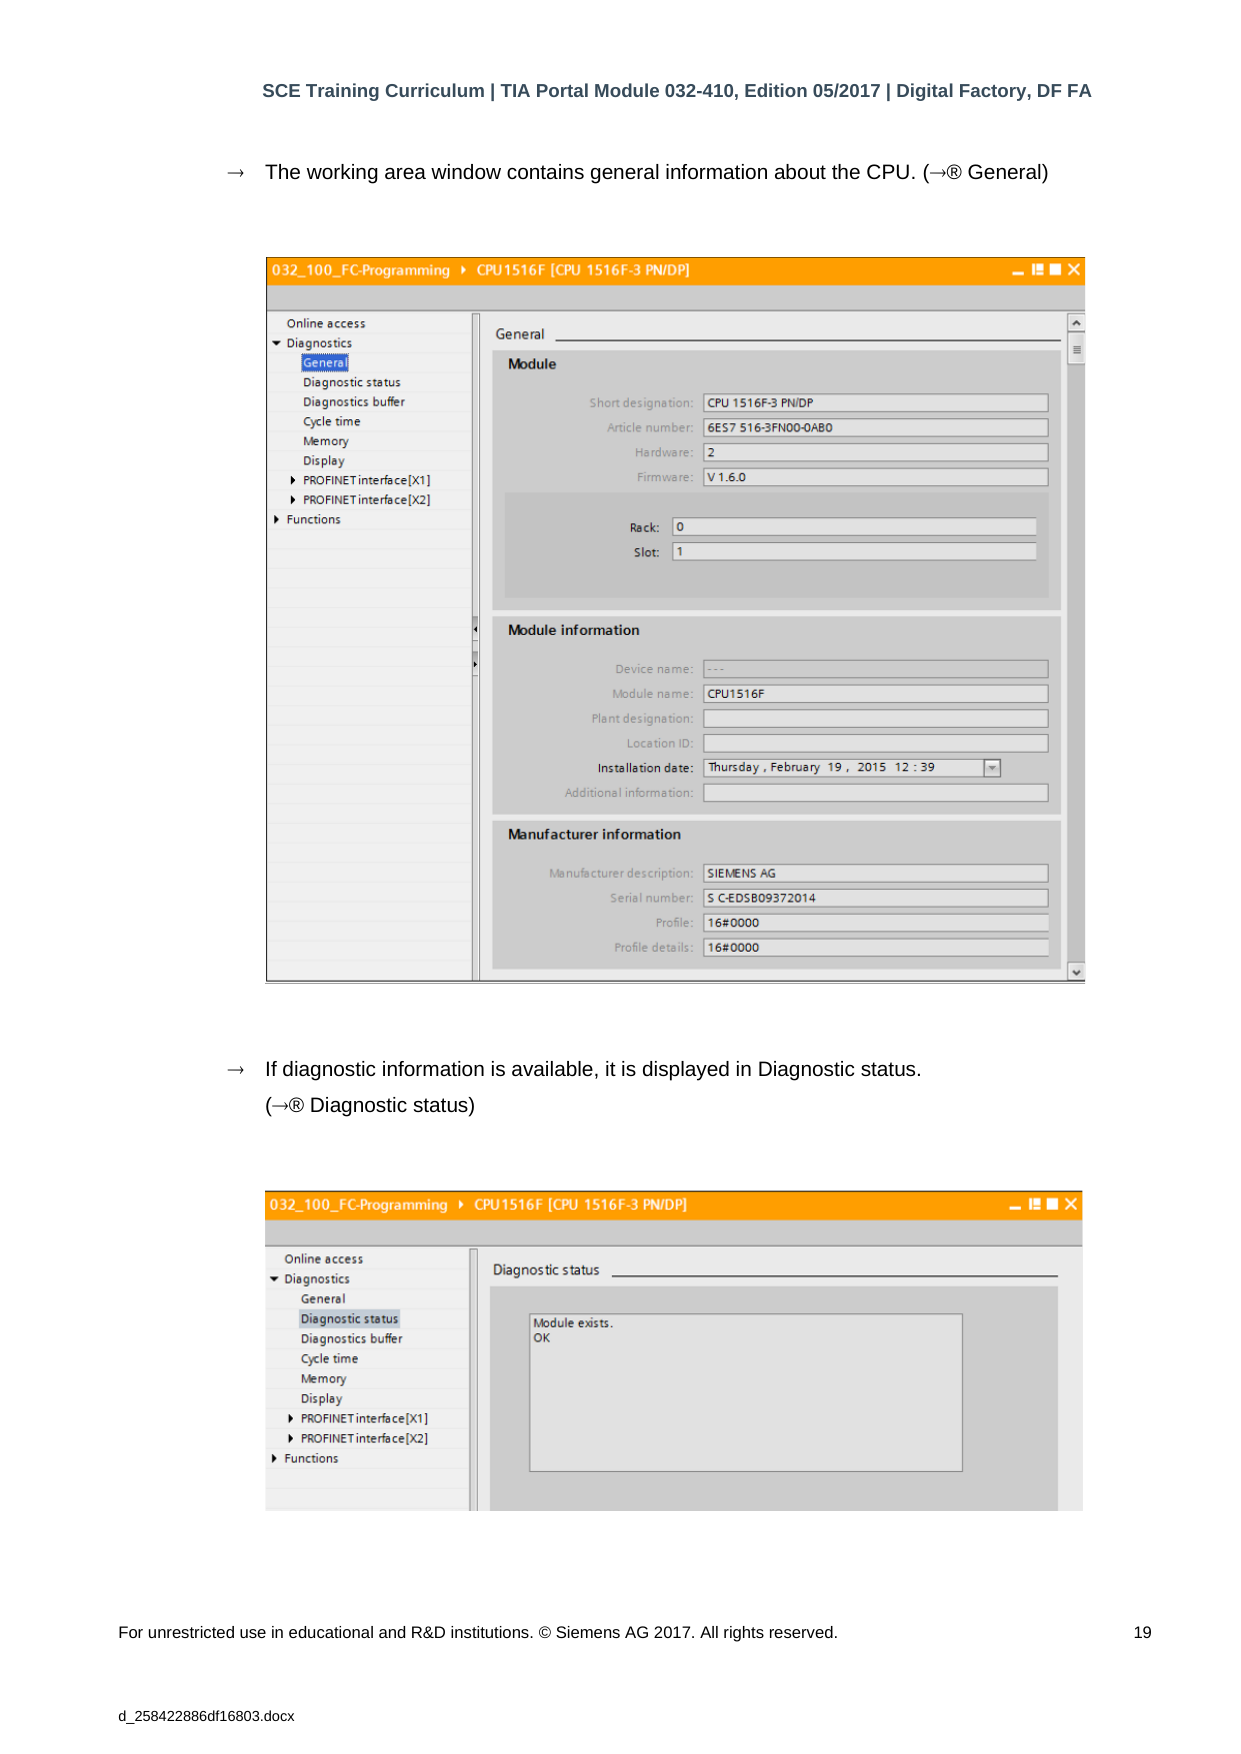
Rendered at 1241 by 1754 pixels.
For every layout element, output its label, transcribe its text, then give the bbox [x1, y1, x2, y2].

text The working area window contains general information about the CPU. (® General) [227, 160, 1092, 184]
picture [265, 1190, 1083, 1511]
text If diagnostic information is available, it is displayed in Diagnostic status. (® Diagnostic status) [227, 1057, 1092, 1117]
picture [265, 257, 1086, 984]
